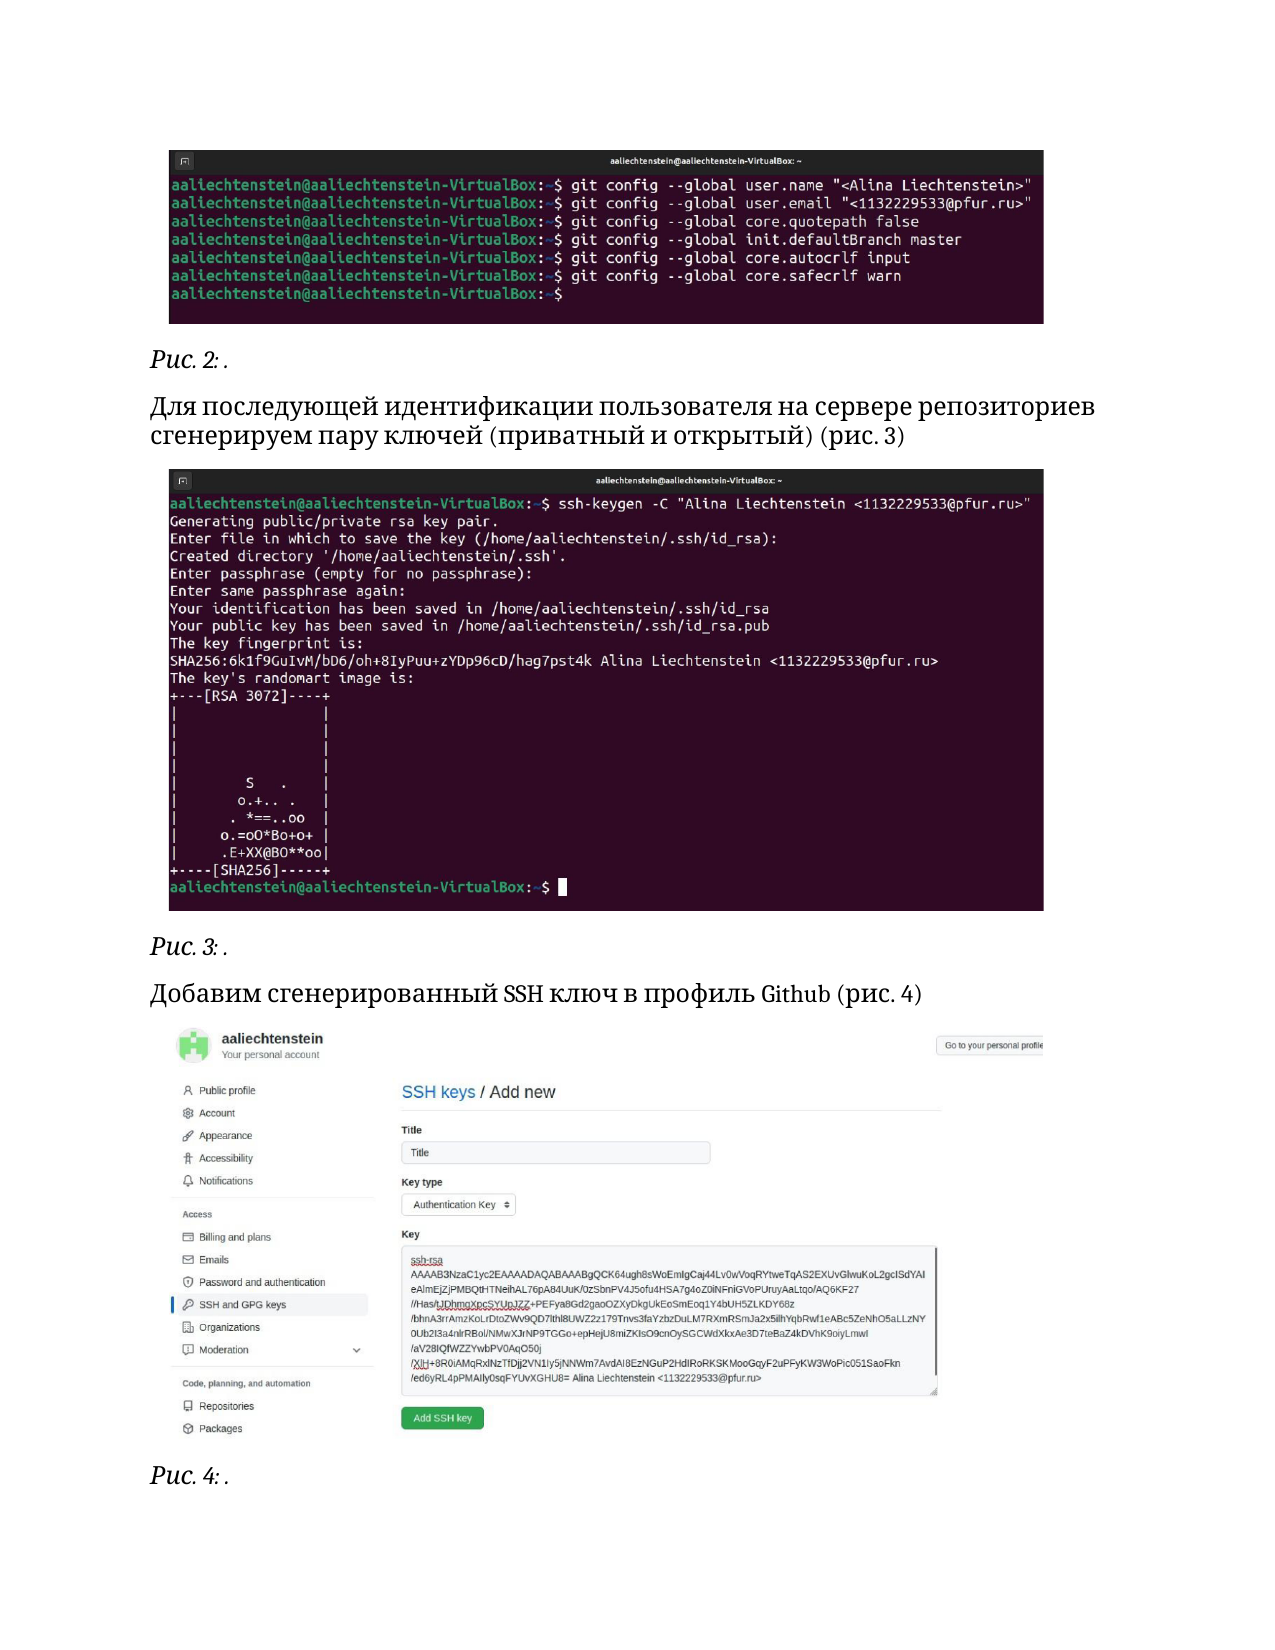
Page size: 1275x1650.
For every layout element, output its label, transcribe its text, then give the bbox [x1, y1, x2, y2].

text Рис. 2: . [150, 346, 1125, 374]
text Для последующей идентификации пользователя на сервере репозиториев сгенерируем пару ключей (приватный и открытый) (рис. 3) [150, 393, 1125, 451]
picture [168, 469, 1044, 912]
text Рис. 3: . [150, 933, 1125, 961]
picture [168, 1027, 1044, 1441]
picture [168, 150, 1044, 325]
text Добавим сгенерированный SSH ключ в профиль Github (рис. 4) [150, 980, 1125, 1009]
text Рис. 4: . [150, 1462, 1125, 1490]
